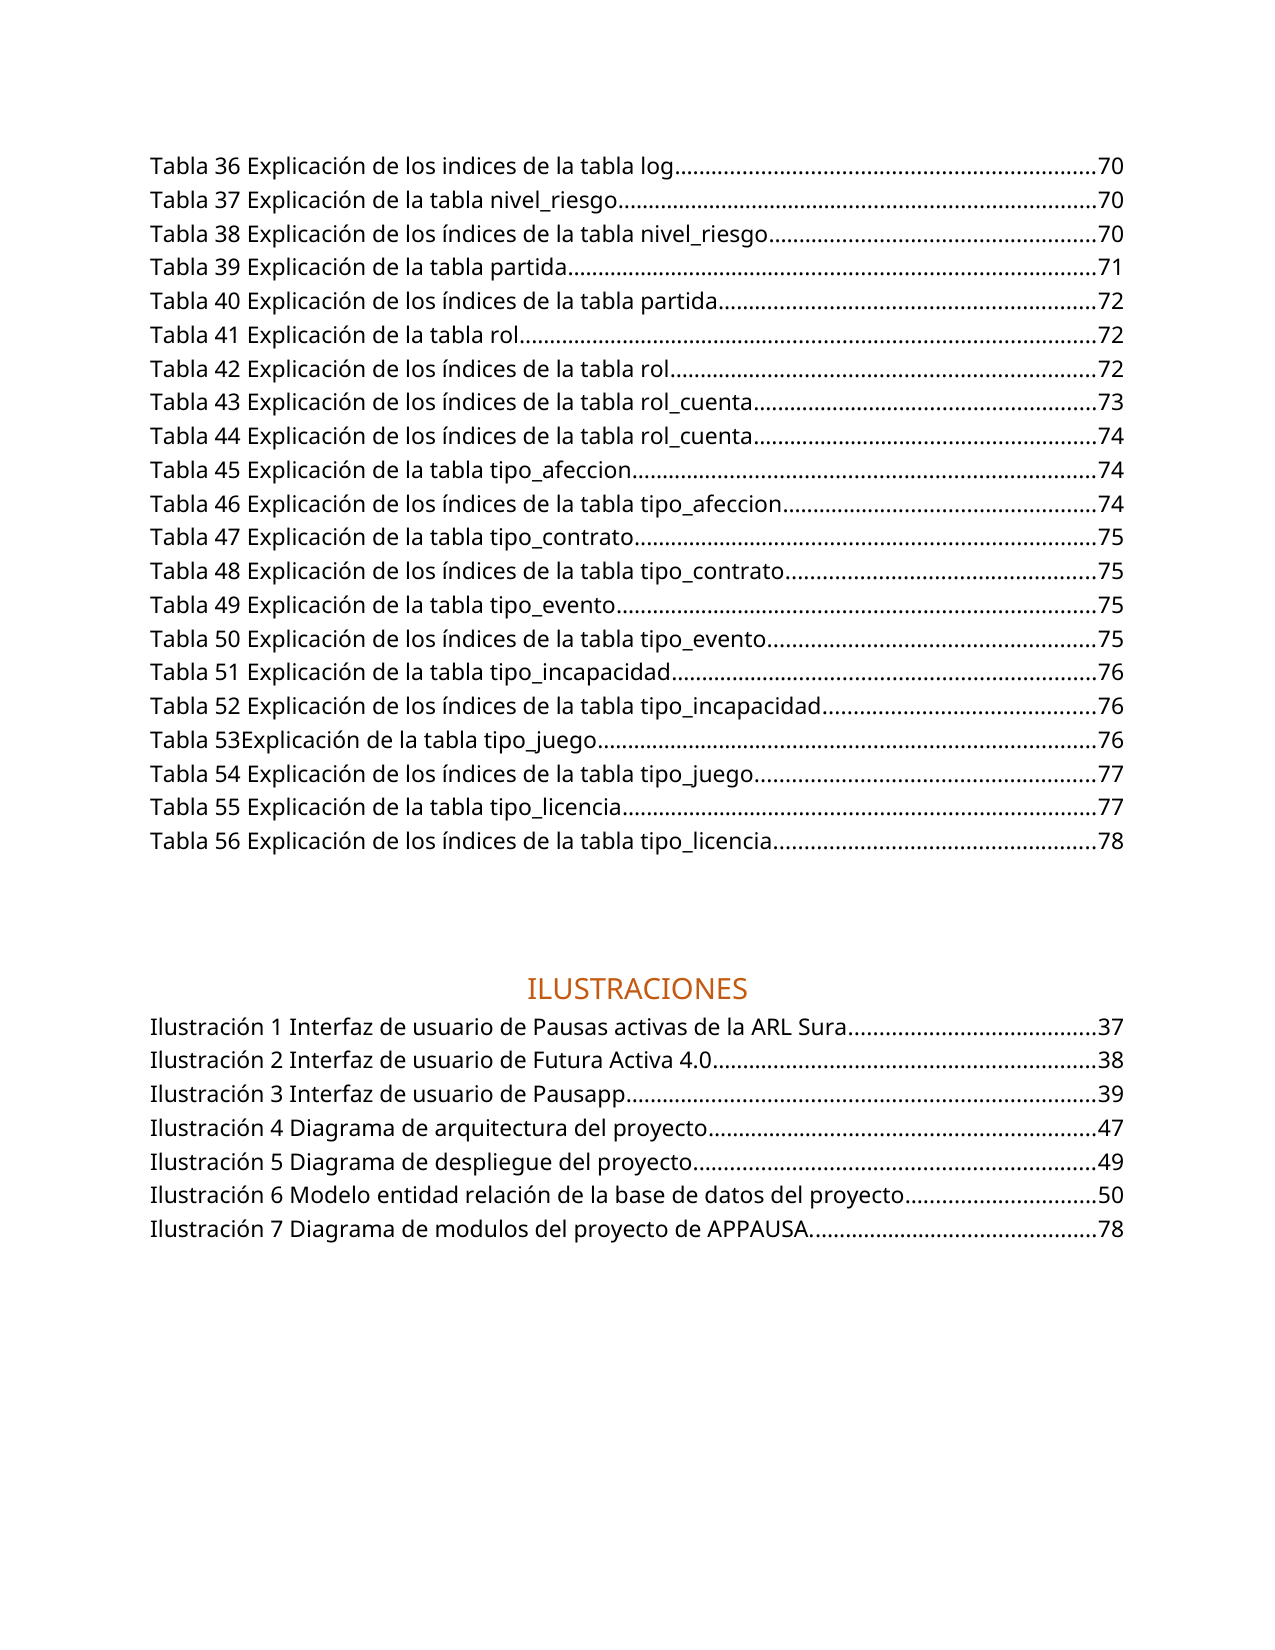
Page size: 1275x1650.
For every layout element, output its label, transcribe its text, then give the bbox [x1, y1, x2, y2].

text Tabla 43 Explicación de los índices de la tabla rol_cuenta 73 [150, 386, 1125, 417]
text Tabla 45 Explicación de la tabla tipo_afeccion 74 [150, 454, 1125, 485]
text Tabla 38 Explicación de los índices de la tabla nivel_riesgo 70 [150, 217, 1125, 249]
text Tabla 39 Explicación de la tabla partida 71 [150, 251, 1125, 282]
text Tabla 56 Explicación de los índices de la tabla tipo_licencia 78 [150, 825, 1125, 856]
text Tabla 42 Explicación de los índices de la tabla rol 72 [150, 352, 1125, 384]
text Tabla 52 Explicación de los índices de la tabla tipo_incapacidad 76 [150, 690, 1125, 721]
text Tabla 55 Explicación de la tabla tipo_licencia 77 [150, 791, 1125, 822]
text Tabla 44 Explicación de los índices de la tabla rol_cuenta 74 [150, 420, 1125, 451]
text Tabla 37 Explicación de la tabla nivel_riesgo 70 [150, 184, 1125, 215]
text Tabla 50 Explicación de los índices de la tabla tipo_evento 75 [150, 622, 1125, 654]
subtitle ILUSTRACIONES [150, 968, 1125, 1008]
text Ilustración 3 Interfaz de usuario de Pausapp 39 [150, 1078, 1125, 1109]
text Ilustración 6 Modelo entidad relación de la base de datos del proyecto 50 [150, 1179, 1125, 1211]
text Tabla 36 Explicación de los indices de la tabla log 70 [150, 150, 1125, 181]
text Tabla 49 Explicación de la tabla tipo_evento 75 [150, 589, 1125, 620]
text Tabla 51 Explicación de la tabla tipo_incapacidad 76 [150, 656, 1125, 687]
text Ilustración 5 Diagrama de despliegue del proyecto 49 [150, 1146, 1125, 1177]
text Tabla 40 Explicación de los índices de la tabla partida 72 [150, 285, 1125, 316]
text Ilustración 2 Interfaz de usuario de Futura Activa 4.0 38 [150, 1044, 1125, 1076]
text Tabla 48 Explicación de los índices de la tabla tipo_contrato 75 [150, 555, 1125, 586]
text Tabla 41 Explicación de la tabla rol 72 [150, 319, 1125, 350]
text Tabla 46 Explicación de los índices de la tabla tipo_afeccion 74 [150, 487, 1125, 519]
text Ilustración 7 Diagrama de modulos del proyecto de APPAUSA. 78 [150, 1213, 1125, 1244]
text Ilustración 1 Interfaz de usuario de Pausas activas de la ARL Sura 37 [150, 1011, 1125, 1042]
text Ilustración 4 Diagrama de arquitectura del proyecto 47 [150, 1112, 1125, 1143]
text Tabla 54 Explicación de los índices de la tabla tipo_juego 77 [150, 757, 1125, 789]
text Tabla 47 Explicación de la tabla tipo_contrato 75 [150, 521, 1125, 552]
text Tabla 53Explicación de la tabla tipo_juego 76 [150, 724, 1125, 755]
